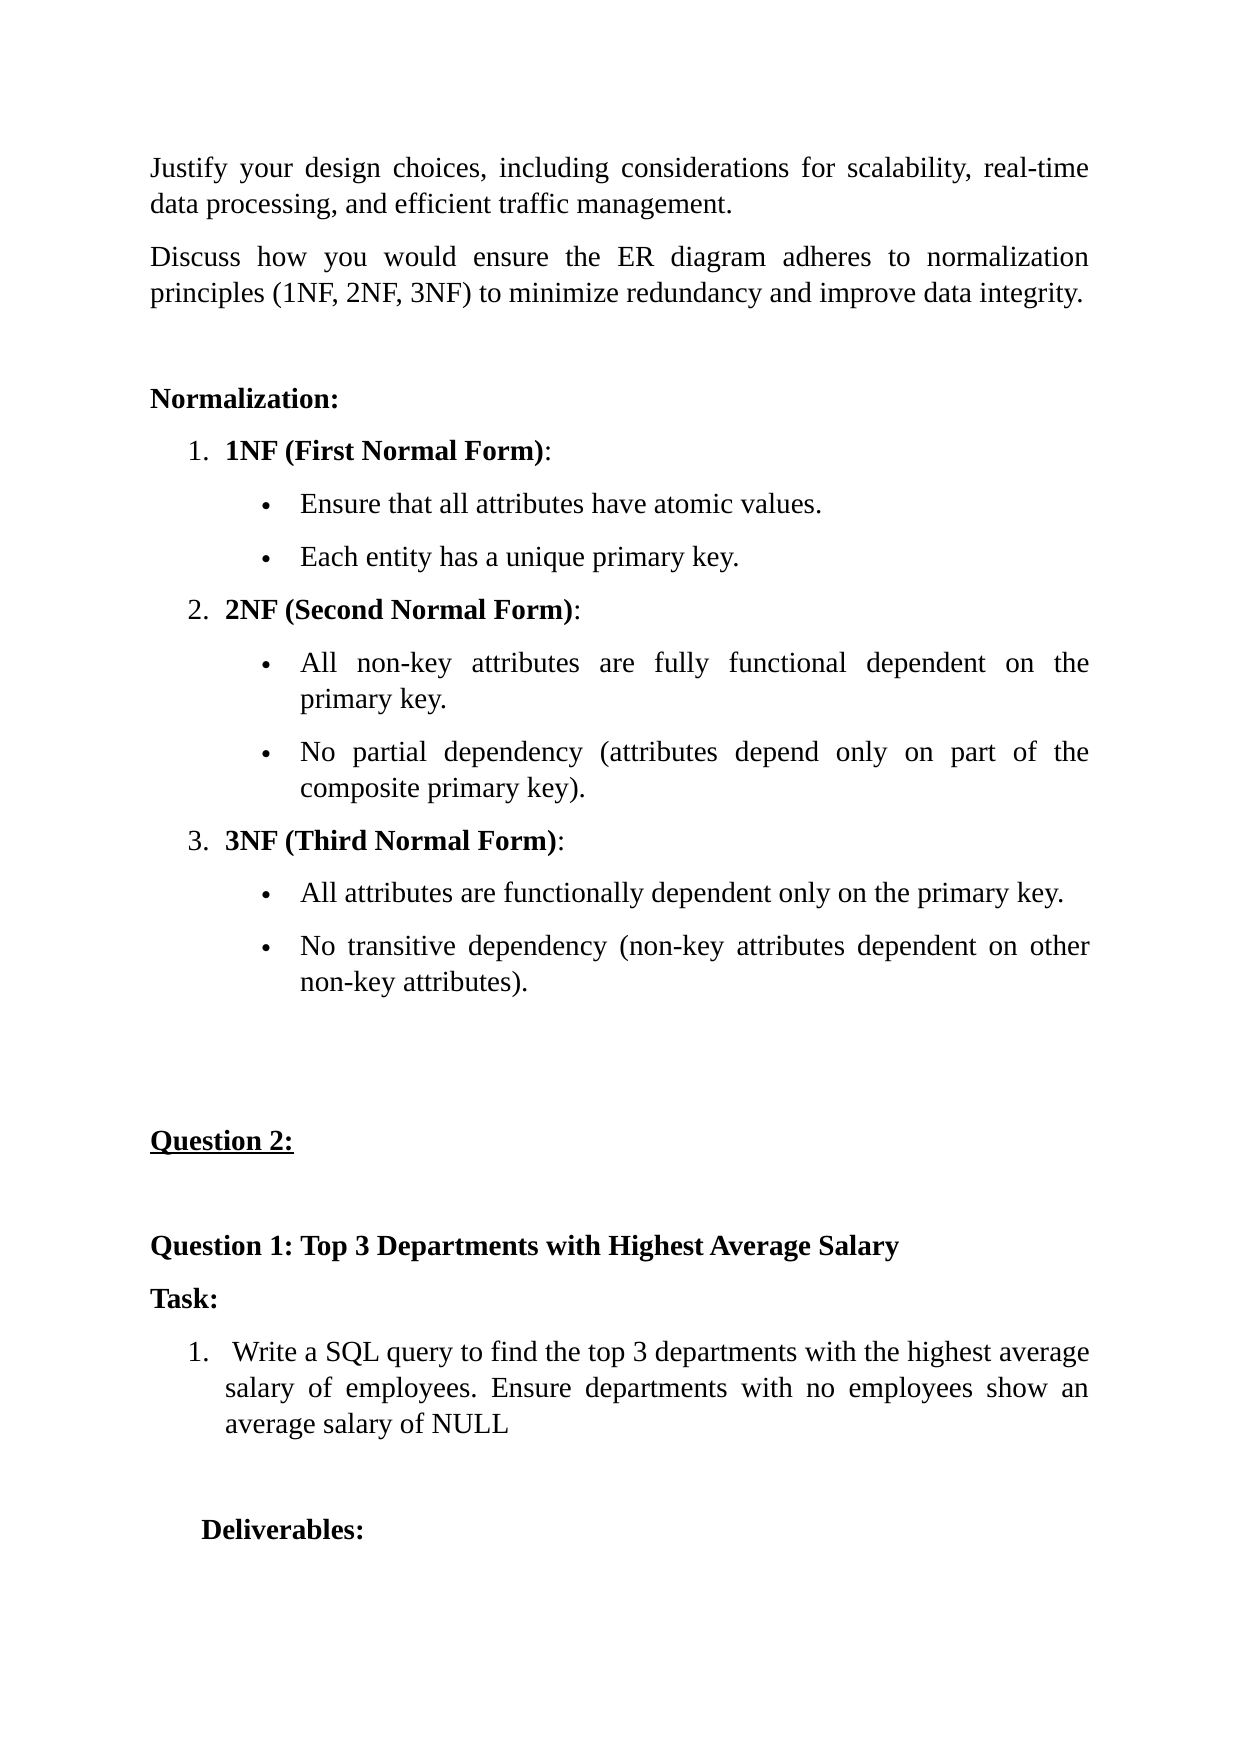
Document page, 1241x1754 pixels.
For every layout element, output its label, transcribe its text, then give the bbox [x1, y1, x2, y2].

list 1NF (First Normal Form): [187, 433, 1090, 467]
list No transitive dependency (non-key attributes dependent on other non-key attributes). [262, 928, 1090, 998]
text Task: [150, 1281, 1090, 1315]
list Ensure that all attributes have atomic values. [262, 486, 1090, 520]
list Each entity has a unique primary key. [262, 539, 1090, 573]
list 3NF (Third Normal Form): [187, 823, 1090, 856]
text Deliverables: [150, 1512, 1090, 1546]
text Justify your design choices, including considerations for scalability, real-time data processing, and efficient traffic management. [150, 150, 1090, 220]
list 2NF (Second Normal Form): [187, 592, 1090, 626]
list No partial dependency (attributes depend only on part of the composite primary key). [262, 734, 1090, 803]
text Question 1: Top 3 Departments with Highest Average Salary [150, 1228, 1090, 1262]
list Write a SQL query to find the top 3 departments with the highest average salary of employees. Ensure departments with no employees show an average salary of NULL [187, 1334, 1090, 1440]
text Normalization: [150, 381, 1090, 414]
text Question 2: [150, 1123, 1090, 1156]
list All non-key attributes are fully functional dependent on the primary key. [262, 645, 1090, 714]
list All attributes are functionally dependent only on the primary key. [262, 876, 1090, 909]
text Discuss how you would ensure the ER diagram adheres to normalization principles (1NF, 2NF, 3NF) to minimize redundancy and improve data integrity. [150, 239, 1090, 309]
